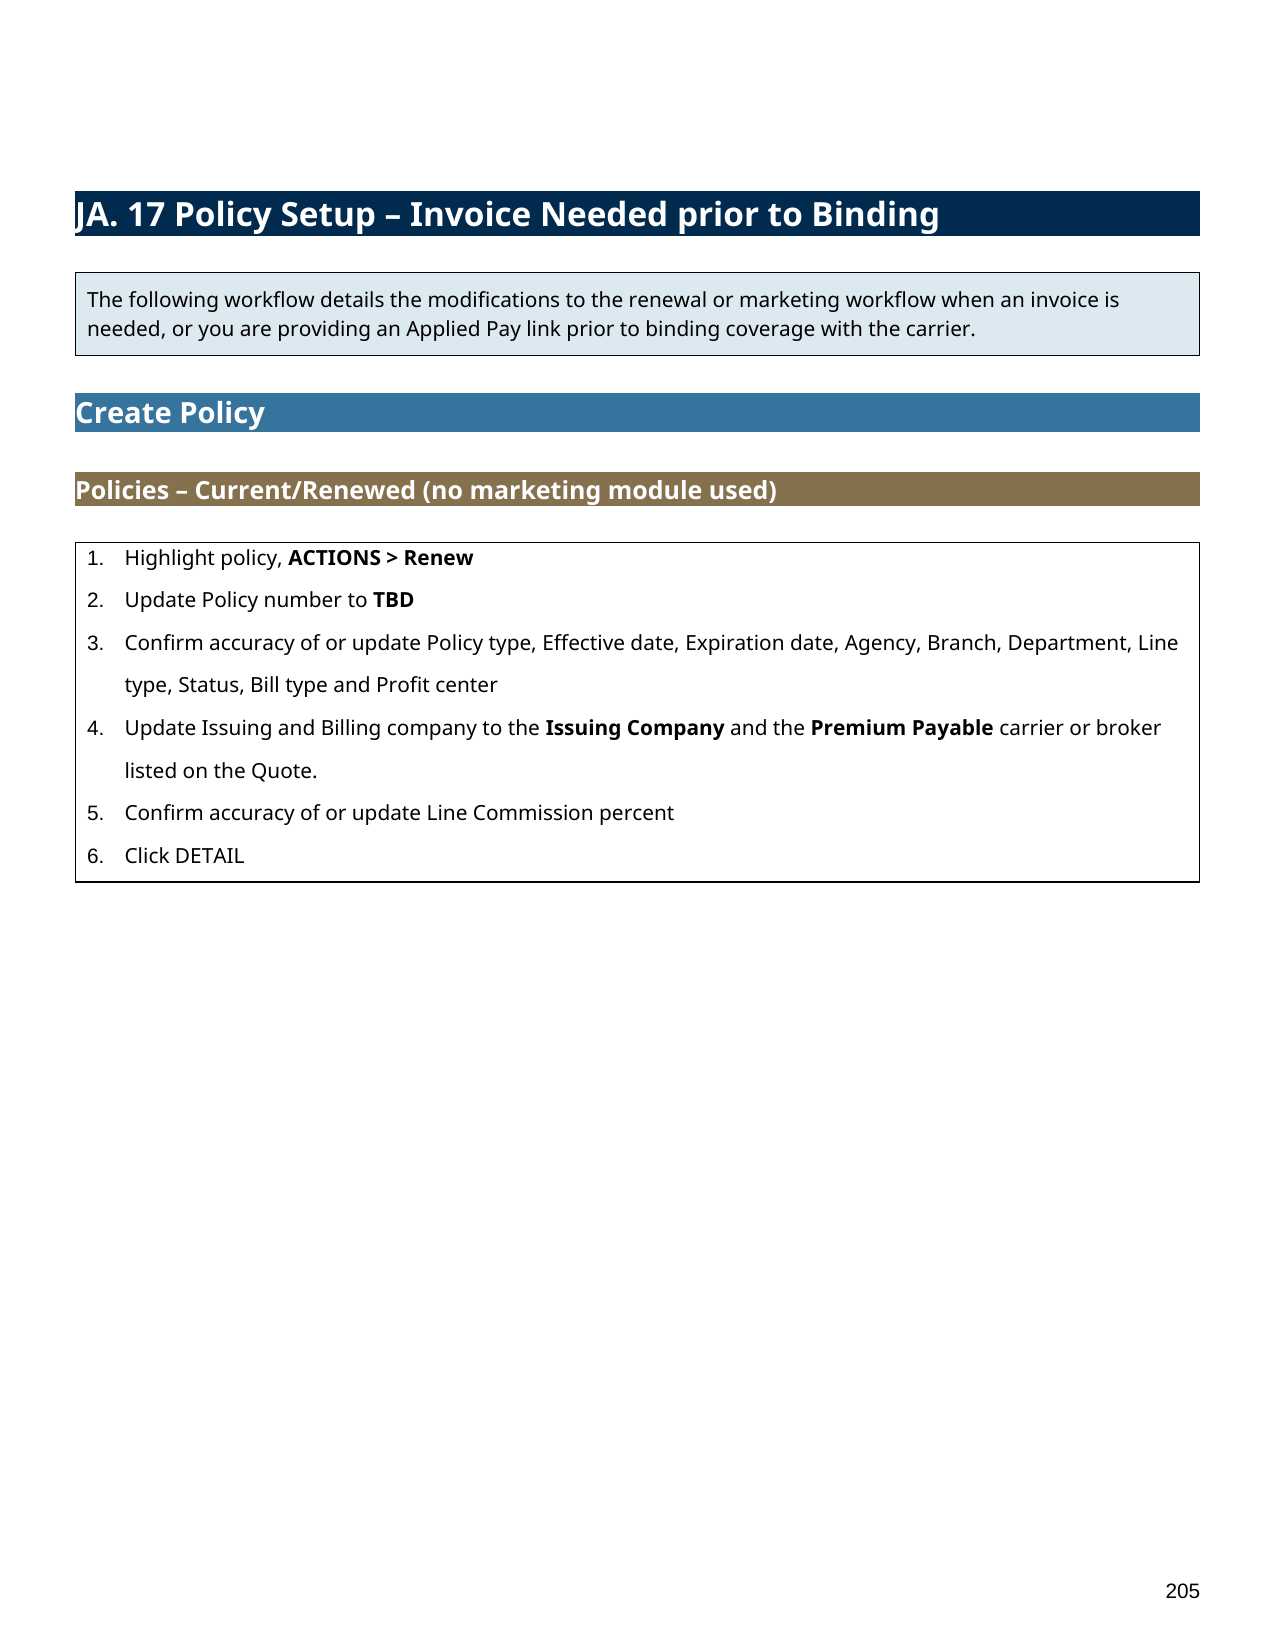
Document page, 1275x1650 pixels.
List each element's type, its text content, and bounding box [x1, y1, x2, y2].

subtitle JA. 17 Policy Setup – Invoice Needed prior to Binding [75, 191, 1200, 236]
table_header Highlight policy, ACTIONS > Renew Update Policy number to TBD Confirm accuracy of or update Policy type, Effective date, Expiration date, Agency, Branch, Department, Line type, Status, Bill type and Profit center Update Issuing and Billing company to the Issuing Company and the Premium Payable carrier or broker listed on the Quote. Confirm accuracy of or update Line Commission percent Click DETAIL RPOL activity – add notes (including that this policy is not bound) and amend Follow-up/Start date to a future date to pend for receipt of policy and click FINISH. Update application details and when finished click the X in the navigation panel to close. Leave policy “In Process” and FINISH. Highlight the renewed policy, ACTIONS > Change Policy Prospective/Contracted Status and click YES to amend the policy to Prospective. [76, 543, 1199, 881]
subtitle Policies – Current/Renewed (no marketing module used) [75, 472, 1200, 506]
subtitle Create Policy [75, 393, 1200, 432]
table_header The following workflow details the modifications to the renewal or marketing workflow when an invoice is needed, or you are providing an Applied Pay link prior to binding coverage with the carrier. [76, 273, 1199, 355]
